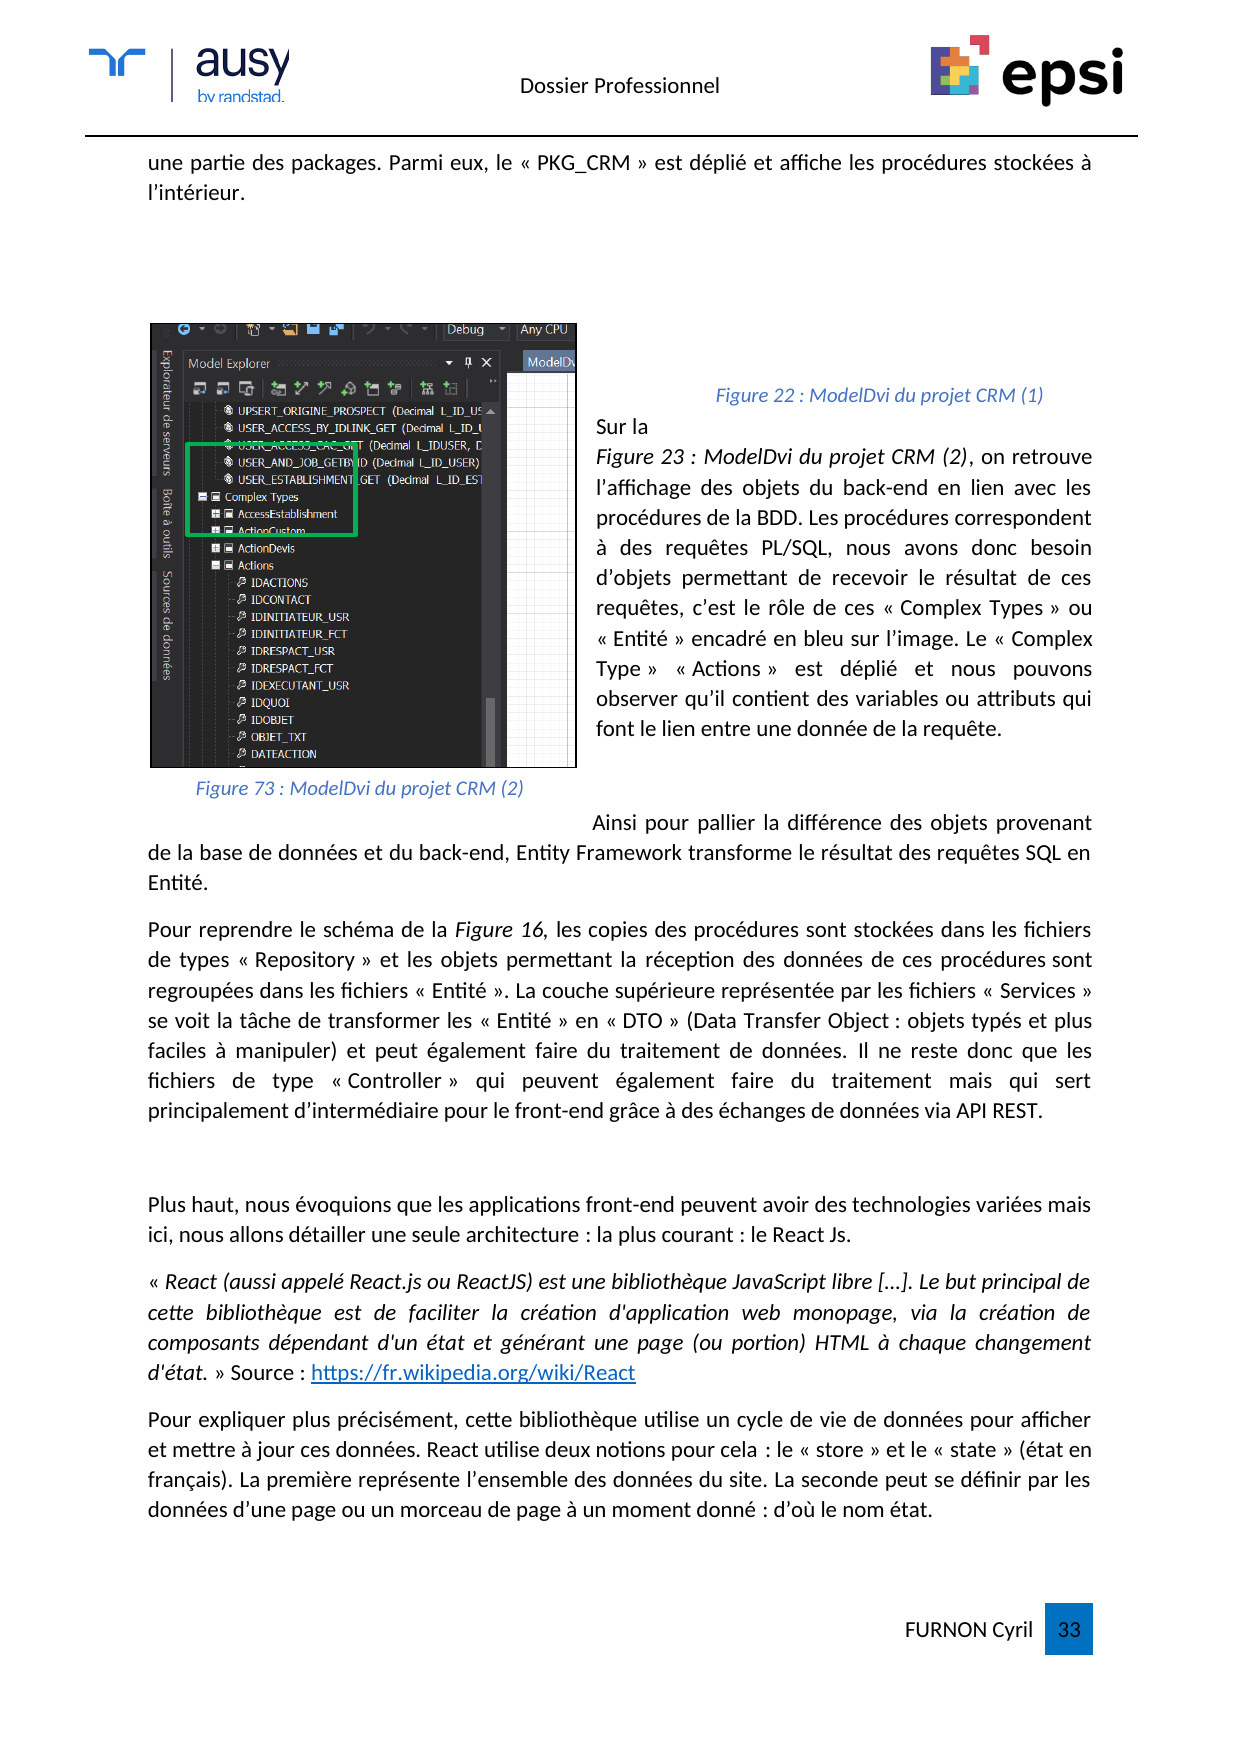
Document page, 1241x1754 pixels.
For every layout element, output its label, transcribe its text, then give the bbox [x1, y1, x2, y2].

text Sur la Figure 23 : ModelDvi du projet CRM (2), on retrouve l’affichage des objets du back-end en lien avec les procédures de la BDD. Les procédures correspondent à des requêtes PL/SQL, nous avons donc besoin d’objets permettant de recevoir le résultat de ces requêtes, c’est le rôle de ces « Complex Types » ou « Entité » encadré en bleu sur l’image. Le « Complex Type » « Actions » est déplié et nous pouvons observer qu’il contient des variables ou attributs qui font le lien entre une donnée de la requête. [148, 412, 1093, 742]
picture [88, 48, 289, 102]
text « React (aussi appelé React.js ou ReactJS) est une bibliothèque JavaScript libre […]. Le but principal de cette bibliothèque est de faciliter la création d'application web monopage, via la création de composants dépendant d'un état et générant une page (ou portion) HTML à chaque changement d'état. » Source : https://fr.wikipedia.org/wiki/React [148, 1267, 1093, 1386]
text Plus haut, nous évoquions que les applications front-end peuvent avoir des technologies variées mais ici, nous allons détailler une seule architecture : la plus courant : le React Js. [148, 1190, 1093, 1248]
picture [152, 742, 575, 767]
picture [152, 324, 575, 412]
text Pour expliquer plus précisément, cette bibliothèque utilise un cycle de vie de données pour afficher et mettre à jour ces données. React utilise deux notions pour cela : le « store » et le « state » (état en français). La première représente l’ensemble des données du site. La seconde peut se définir par les données d’une page ou un morceau de page à un moment donné : d’où le nom état. [148, 1405, 1093, 1523]
text Pour reprendre le schéma de la Figure 16, les copies des procédures sont stockées dans les fichiers de types « Repository » et les objets permettant la réception des données de ces procédures sont regroupées dans les fichiers « Entité ». La couche supérieure représentée par les fichiers « Services » se voit la tâche de transformer les « Entité » en « DTO » (Data Transfer Object : objets typés et plus faciles à manipuler) et peut également faire du traitement de données. Il ne reste donc que les fichiers de type « Controller » qui peuvent également faire du traitement mais qui sert principalement d’intermédiaire pour le front-end grâce à des échanges de données via API REST. [148, 915, 1093, 1124]
text Ainsi pour pallier la différence des objets provenant de la base de données et du back-end, Entity Framework transforme le résultat des requêtes SQL en Entité. [148, 808, 1093, 896]
